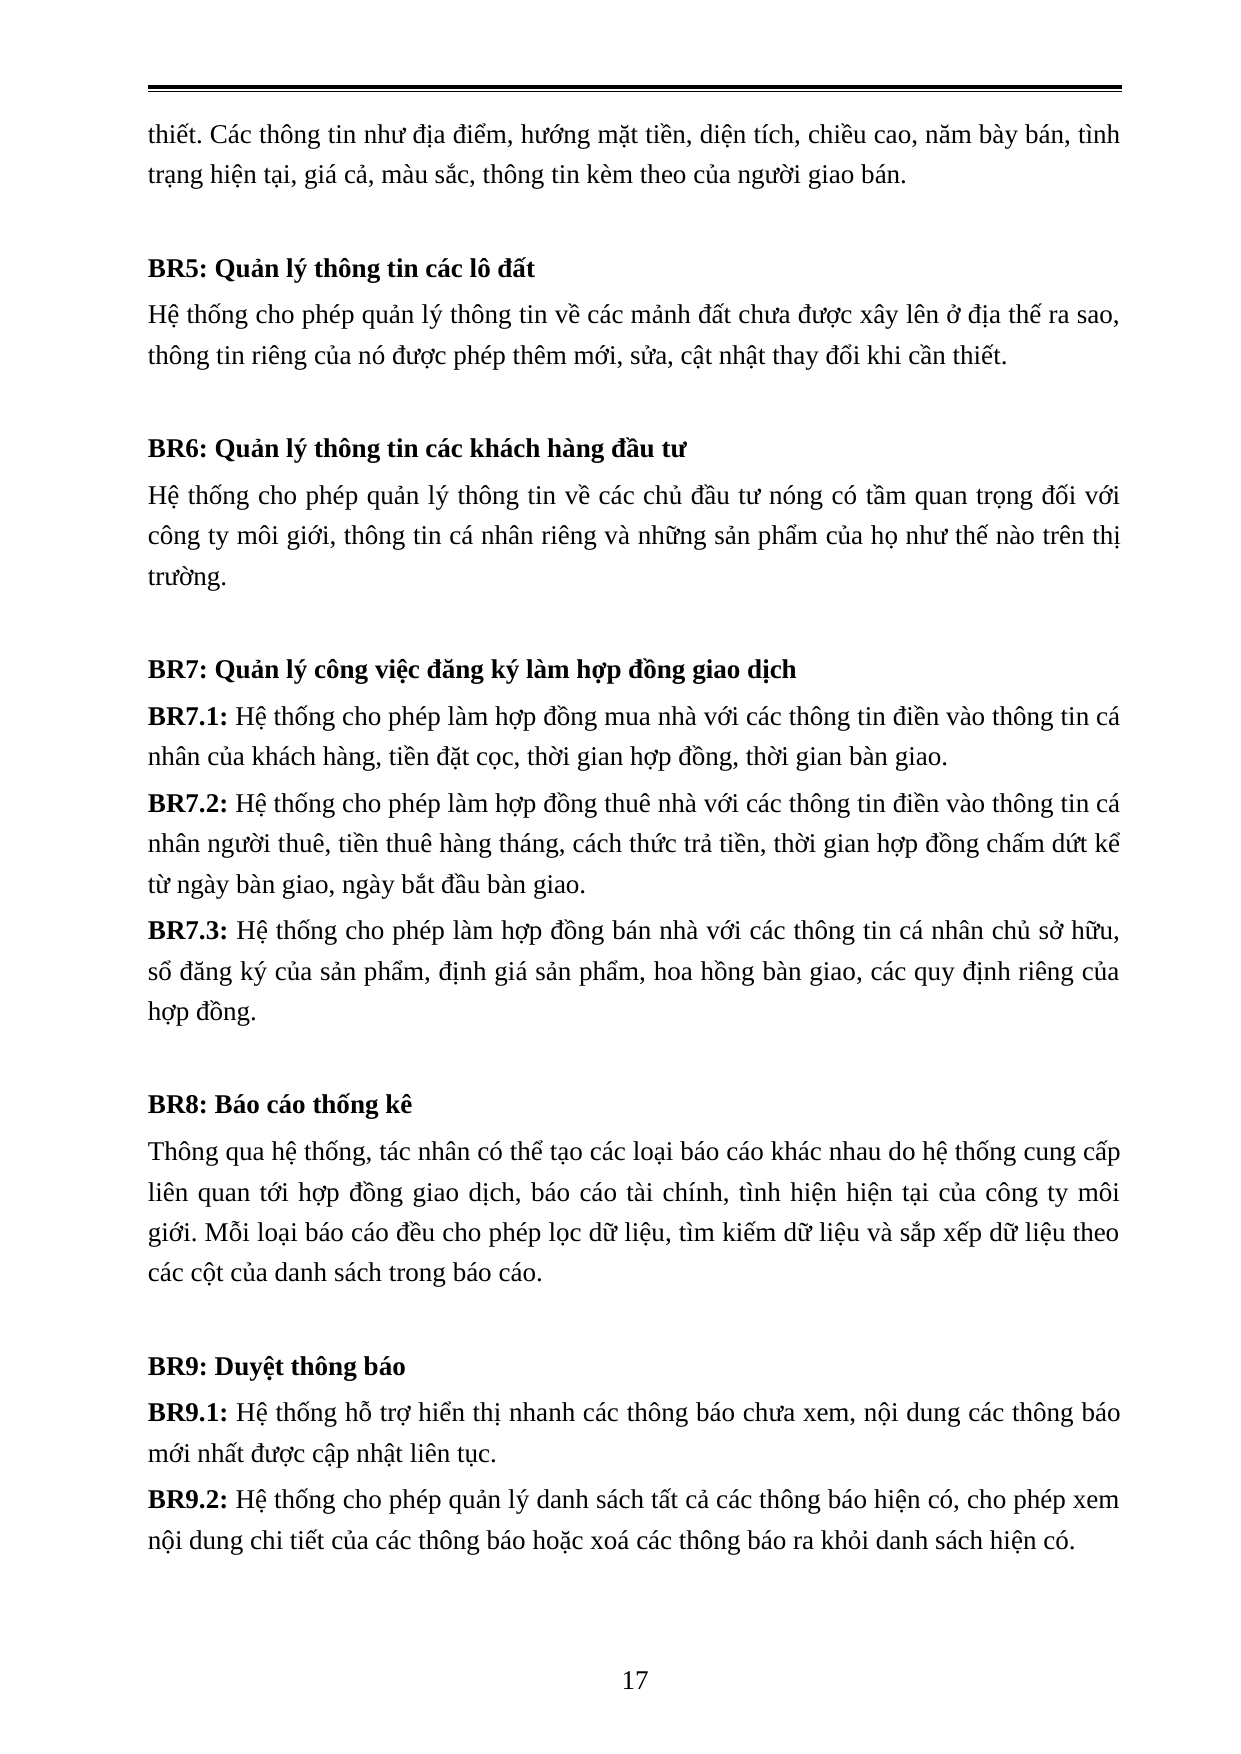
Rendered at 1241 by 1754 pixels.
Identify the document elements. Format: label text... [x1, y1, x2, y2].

text BR8: Báo cáo thống kê [148, 1088, 1122, 1120]
text Thông qua hệ thống, tác nhân có thể tạo các loại báo cáo khác nhau do hệ thống cung cấp liên quan tới hợp đồng giao dịch, báo cáo tài chính, tình hiện hiện tại của công ty môi giới. Mỗi loại báo cáo đều cho phép lọc dữ liệu, tìm kiếm dữ liệu và sắp xếp dữ liệu theo các cột của danh sách trong báo cáo. [148, 1135, 1122, 1288]
text BR7: Quản lý công việc đăng ký làm hợp đồng giao dịch [148, 653, 1122, 684]
text Hệ thống cho phép quản lý thông tin về các mảnh đất chưa được xây lên ở địa thế ra sao, thông tin riêng của nó được phép thêm mới, sửa, cật nhật thay đổi khi cần thiết. [148, 298, 1122, 370]
text BR7.1: Hệ thống cho phép làm hợp đồng mua nhà với các thông tin điền vào thông tin cá nhân của khách hàng, tiền đặt cọc, thời gian hợp đồng, thời gian bàn giao. [148, 700, 1122, 771]
text BR6: Quản lý thông tin các khách hàng đầu tư [148, 432, 1122, 463]
text BR9.1: Hệ thống hỗ trợ hiển thị nhanh các thông báo chưa xem, nội dung các thông báo mới nhất được cập nhật liên tục. [148, 1396, 1122, 1468]
text BR9.2: Hệ thống cho phép quản lý danh sách tất cả các thông báo hiện có, cho phép xem nội dung chi tiết của các thông báo hoặc xoá các thông báo ra khỏi danh sách hiện có. [148, 1483, 1122, 1555]
text BR5: Quản lý thông tin các lô đất [148, 252, 1122, 283]
text Hệ thống cho phép quản lý thông tin về các chủ đầu tư nóng có tầm quan trọng đối với công ty môi giới, thông tin cá nhân riêng và những sản phẩm của họ như thế nào trên thị trường. [148, 479, 1122, 591]
text BR7.3: Hệ thống cho phép làm hợp đồng bán nhà với các thông tin cá nhân chủ sở hữu, sổ đăng ký của sản phẩm, định giá sản phẩm, hoa hồng bàn giao, các quy định riêng của hợp đồng. [148, 914, 1122, 1026]
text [148, 118, 1122, 190]
text BR7.2: Hệ thống cho phép làm hợp đồng thuê nhà với các thông tin điền vào thông tin cá nhân người thuê, tiền thuê hàng tháng, cách thức trả tiền, thời gian hợp đồng chấm dứt kể từ ngày bàn giao, ngày bắt đầu bàn giao. [148, 787, 1122, 899]
text BR9: Duyệt thông báo [148, 1350, 1122, 1381]
